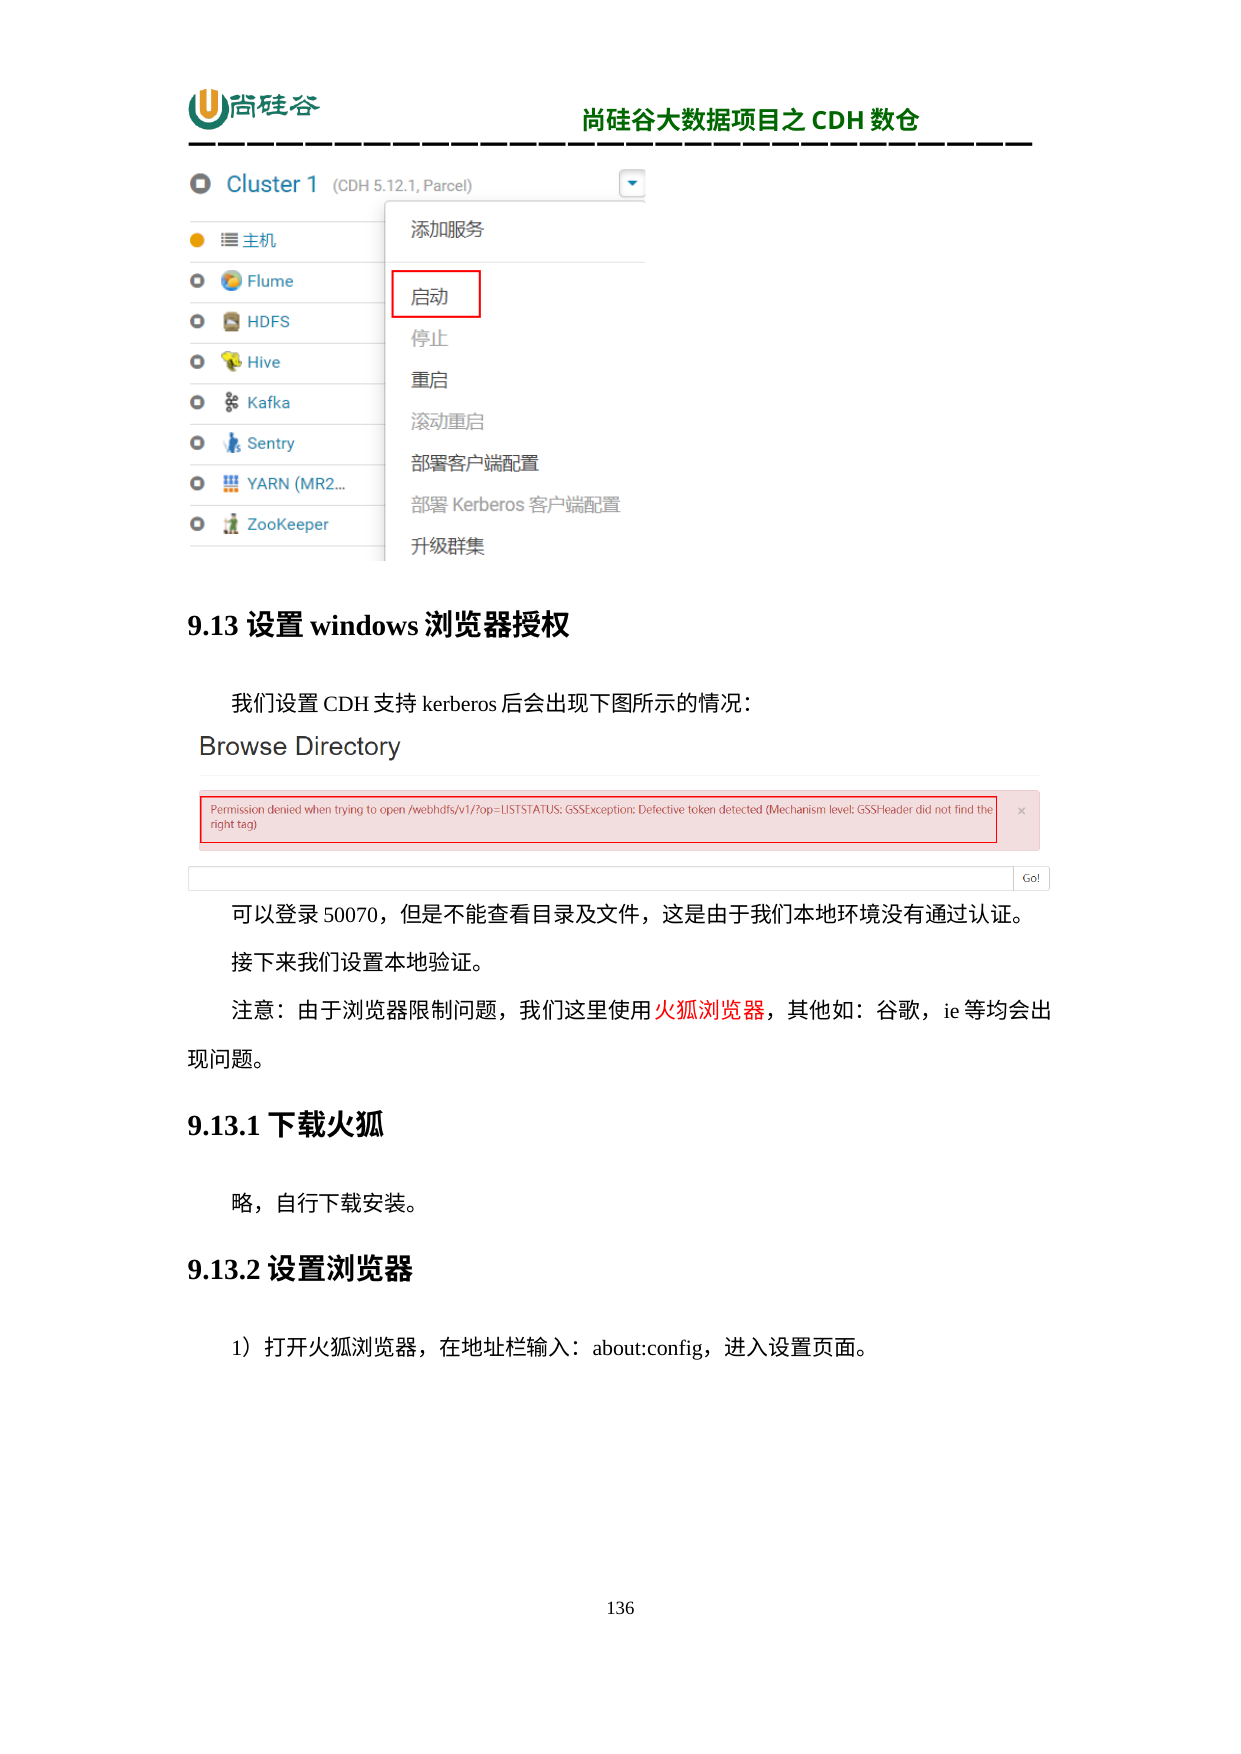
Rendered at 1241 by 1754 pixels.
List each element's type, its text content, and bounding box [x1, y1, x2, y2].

text 1）打开火狐浏览器，在地址栏输入：about:config，进入设置页面。 [187, 1329, 1053, 1362]
picture [187, 161, 646, 561]
text 注意：由于浏览器限制问题，我们这里使用火狐浏览器，其他如：谷歌，ie等均会出现问题。 [187, 993, 1053, 1074]
text 接下来我们设置本地验证。 [187, 945, 1053, 977]
picture [187, 733, 1053, 896]
text 9.13 设置windows浏览器授权 [187, 590, 1053, 655]
text 9.13.1 下载火狐 [187, 1090, 1053, 1155]
picture [187, 88, 320, 130]
text 略，自行下载安装。 [187, 1186, 1053, 1218]
text 我们设置CDH支持kerberos后会出现下图所示的情况： [187, 686, 1053, 718]
text 9.13.2 设置浏览器 [187, 1234, 1053, 1299]
text 可以登录50070，但是不能查看目录及文件，这是由于我们本地环境没有通过认证。 [187, 896, 1053, 929]
